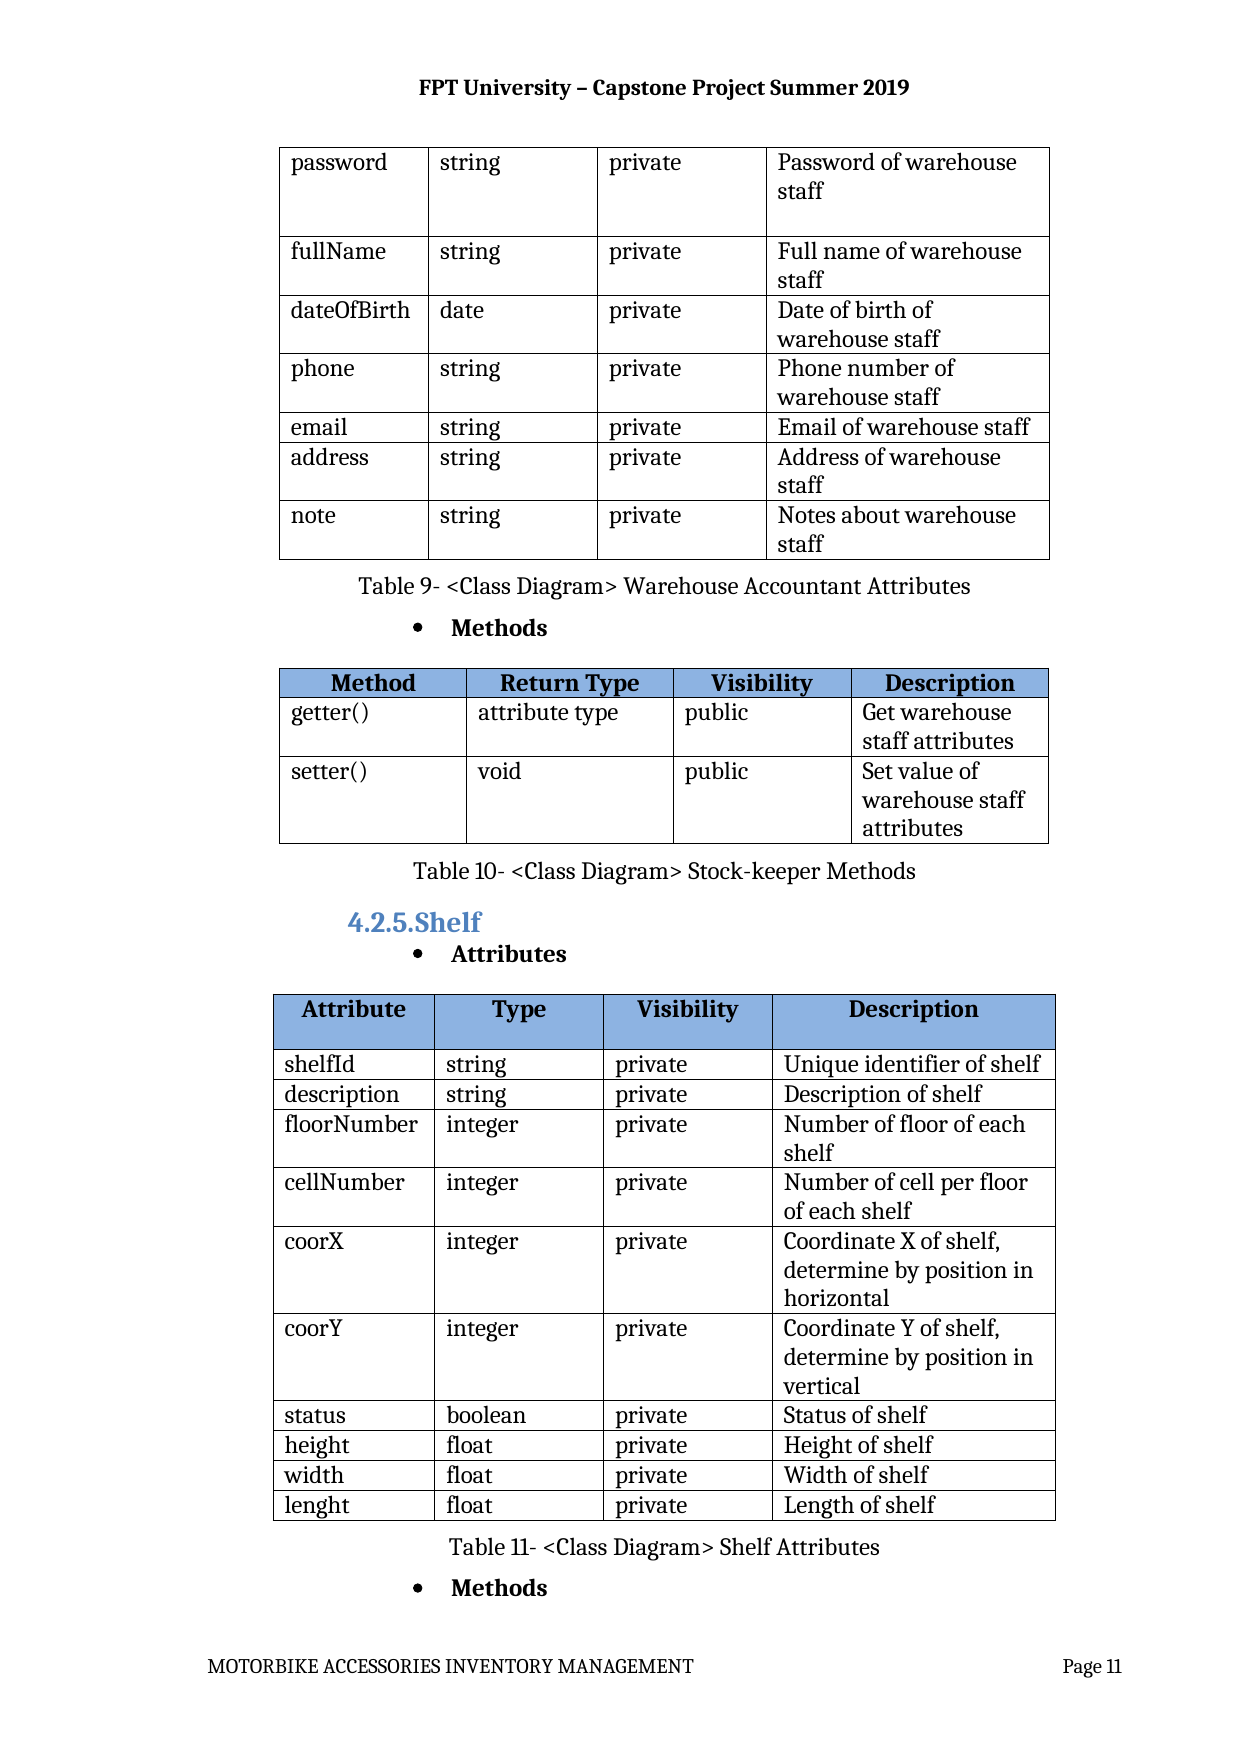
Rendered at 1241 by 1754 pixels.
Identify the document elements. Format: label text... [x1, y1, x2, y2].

table_cell public [674, 698, 851, 756]
table_cell integer [435, 1110, 603, 1167]
table_cell string [429, 237, 597, 295]
table_cell Address of warehouse staff [767, 443, 1049, 500]
table_cell Number of cell per floor of each shelf [773, 1168, 1055, 1226]
table_cell setter() [280, 757, 466, 843]
table_cell Full name of warehouse staff [767, 237, 1049, 295]
table_header Attribute [274, 995, 434, 1049]
table_cell height [274, 1431, 434, 1460]
table_cell Height of shelf [773, 1431, 1055, 1460]
table_cell attribute type [467, 698, 673, 756]
table_cell Coordinate X of shelf, determine by position in horizontal [773, 1227, 1055, 1313]
table_cell Width of shelf [773, 1461, 1055, 1490]
table_cell Set value of warehouse staff attributes [852, 757, 1048, 843]
table_cell Status of shelf [773, 1401, 1055, 1430]
list Attributes [413, 940, 1122, 968]
table_cell private [598, 501, 766, 559]
table_cell void [467, 757, 673, 843]
table_cell string [429, 148, 597, 236]
table_cell private [604, 1110, 772, 1167]
table_cell string [429, 413, 597, 442]
table_cell coorX [274, 1227, 434, 1313]
table_cell Email of warehouse staff [767, 413, 1049, 442]
table_cell boolean [435, 1401, 603, 1430]
table_cell string [429, 501, 597, 559]
table_cell private [604, 1401, 772, 1430]
table_cell Number of floor of each shelf [773, 1110, 1055, 1167]
table_cell private [604, 1491, 772, 1519]
table_cell public [674, 757, 851, 843]
table_cell note [280, 501, 428, 559]
table_cell cellNumber [274, 1168, 434, 1226]
table_cell Get warehouse staff attributes [852, 698, 1048, 756]
table_cell date [429, 296, 597, 353]
table_cell integer [435, 1314, 603, 1400]
table_cell Date of birth of warehouse staff [767, 296, 1049, 353]
table_cell dateOfBirth [280, 296, 428, 353]
table_cell password [280, 148, 428, 236]
table_cell fullName [280, 237, 428, 295]
list Methods [413, 1574, 1122, 1603]
table_cell private [598, 237, 766, 295]
table_cell Description of shelf [773, 1080, 1055, 1109]
table_cell private [604, 1080, 772, 1109]
table_header Visibility [604, 995, 772, 1049]
table_cell private [598, 443, 766, 500]
table_cell string [435, 1050, 603, 1079]
table_header Type [435, 995, 603, 1049]
table_cell float [435, 1431, 603, 1460]
table_cell Length of shelf [773, 1491, 1055, 1519]
table_cell private [598, 354, 766, 412]
table_header Visibility [674, 669, 851, 697]
table_cell shelfId [274, 1050, 434, 1079]
list Methods [413, 613, 1122, 642]
table_cell float [435, 1491, 603, 1519]
table_header Description [852, 669, 1048, 697]
table_header Method [280, 669, 466, 697]
table_cell float [435, 1461, 603, 1490]
table_cell string [435, 1080, 603, 1109]
table_cell getter() [280, 698, 466, 756]
table_cell private [598, 413, 766, 442]
table_cell lenght [274, 1491, 434, 1519]
table_cell private [604, 1431, 772, 1460]
table_cell width [274, 1461, 434, 1490]
table_cell integer [435, 1227, 603, 1313]
table_cell Unique identifier of shelf [773, 1050, 1055, 1079]
subtitle Shelf [348, 906, 1122, 940]
table_cell phone [280, 354, 428, 412]
table_cell Password of warehouse staff [767, 148, 1049, 236]
table_cell private [598, 296, 766, 353]
table_cell private [604, 1461, 772, 1490]
table_cell description [274, 1080, 434, 1109]
table_cell status [274, 1401, 434, 1430]
table_cell Phone number of warehouse staff [767, 354, 1049, 412]
table_cell private [604, 1168, 772, 1226]
table_cell Coordinate Y of shelf, determine by position in vertical [773, 1314, 1055, 1400]
table_header Description [773, 995, 1055, 1049]
table_cell coorY [274, 1314, 434, 1400]
table_cell integer [435, 1168, 603, 1226]
table_cell Notes about warehouse staff [767, 501, 1049, 559]
table_cell private [604, 1050, 772, 1079]
table_cell email [280, 413, 428, 442]
table_cell floorNumber [274, 1110, 434, 1167]
table_cell string [429, 443, 597, 500]
table_cell private [604, 1314, 772, 1400]
table_cell string [429, 354, 597, 412]
table_cell private [604, 1227, 772, 1313]
table_cell private [598, 148, 766, 236]
table_cell address [280, 443, 428, 500]
table_header Return Type [467, 669, 673, 697]
